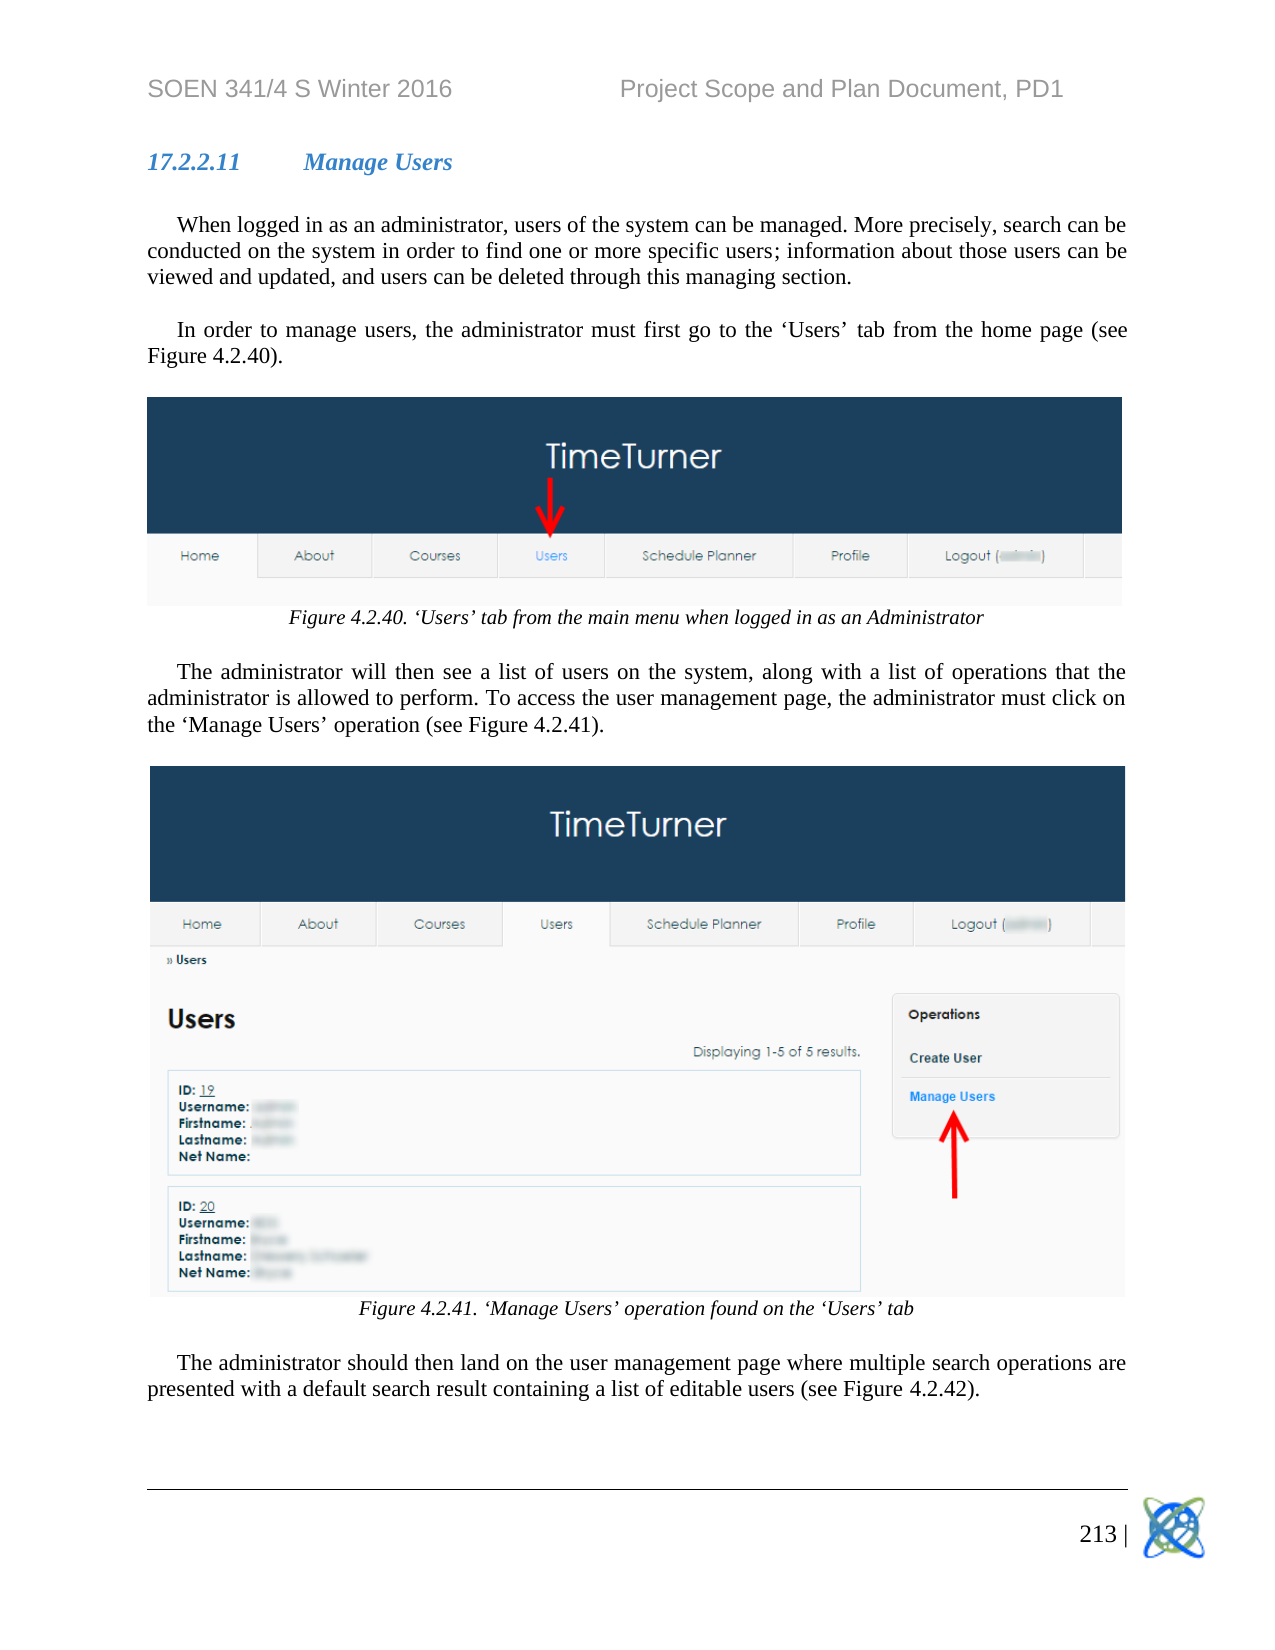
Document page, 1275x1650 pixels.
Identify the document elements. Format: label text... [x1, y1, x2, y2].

text Figure 4.2.40. ‘Users’ tab from the main menu when logged in as an Administrator [147, 605, 1128, 629]
picture [150, 766, 1125, 1297]
text Manage Users [147, 147, 1128, 176]
text In order to manage users, the administrator must first go to the ‘Users’ tab from the home page (see Figure 4.2.40). [147, 316, 1128, 369]
text Figure 4.2.41. ‘Manage Users’ operation found on the ‘Users’ tab [147, 1296, 1128, 1320]
text The administrator should then land on the user management page where multiple search operations are presented with a default search result containing a list of editable users (see Figure 4.2.42). [147, 1349, 1128, 1402]
picture [1123, 1490, 1224, 1566]
text The administrator will then see a list of users on the system, along with a list of operations that the administrator is allowed to perform. To access the user management page, the administrator must click on the ‘Manage Users’ operation (see Figure 4.2.41). [147, 658, 1128, 737]
text When logged in as an administrator, users of the system can be managed. More precisely, search can be conducted on the system in order to find one or more specific users; information about those users can be viewed and updated, and users can be deleted through this managing section. [147, 211, 1128, 290]
picture [147, 397, 1122, 606]
